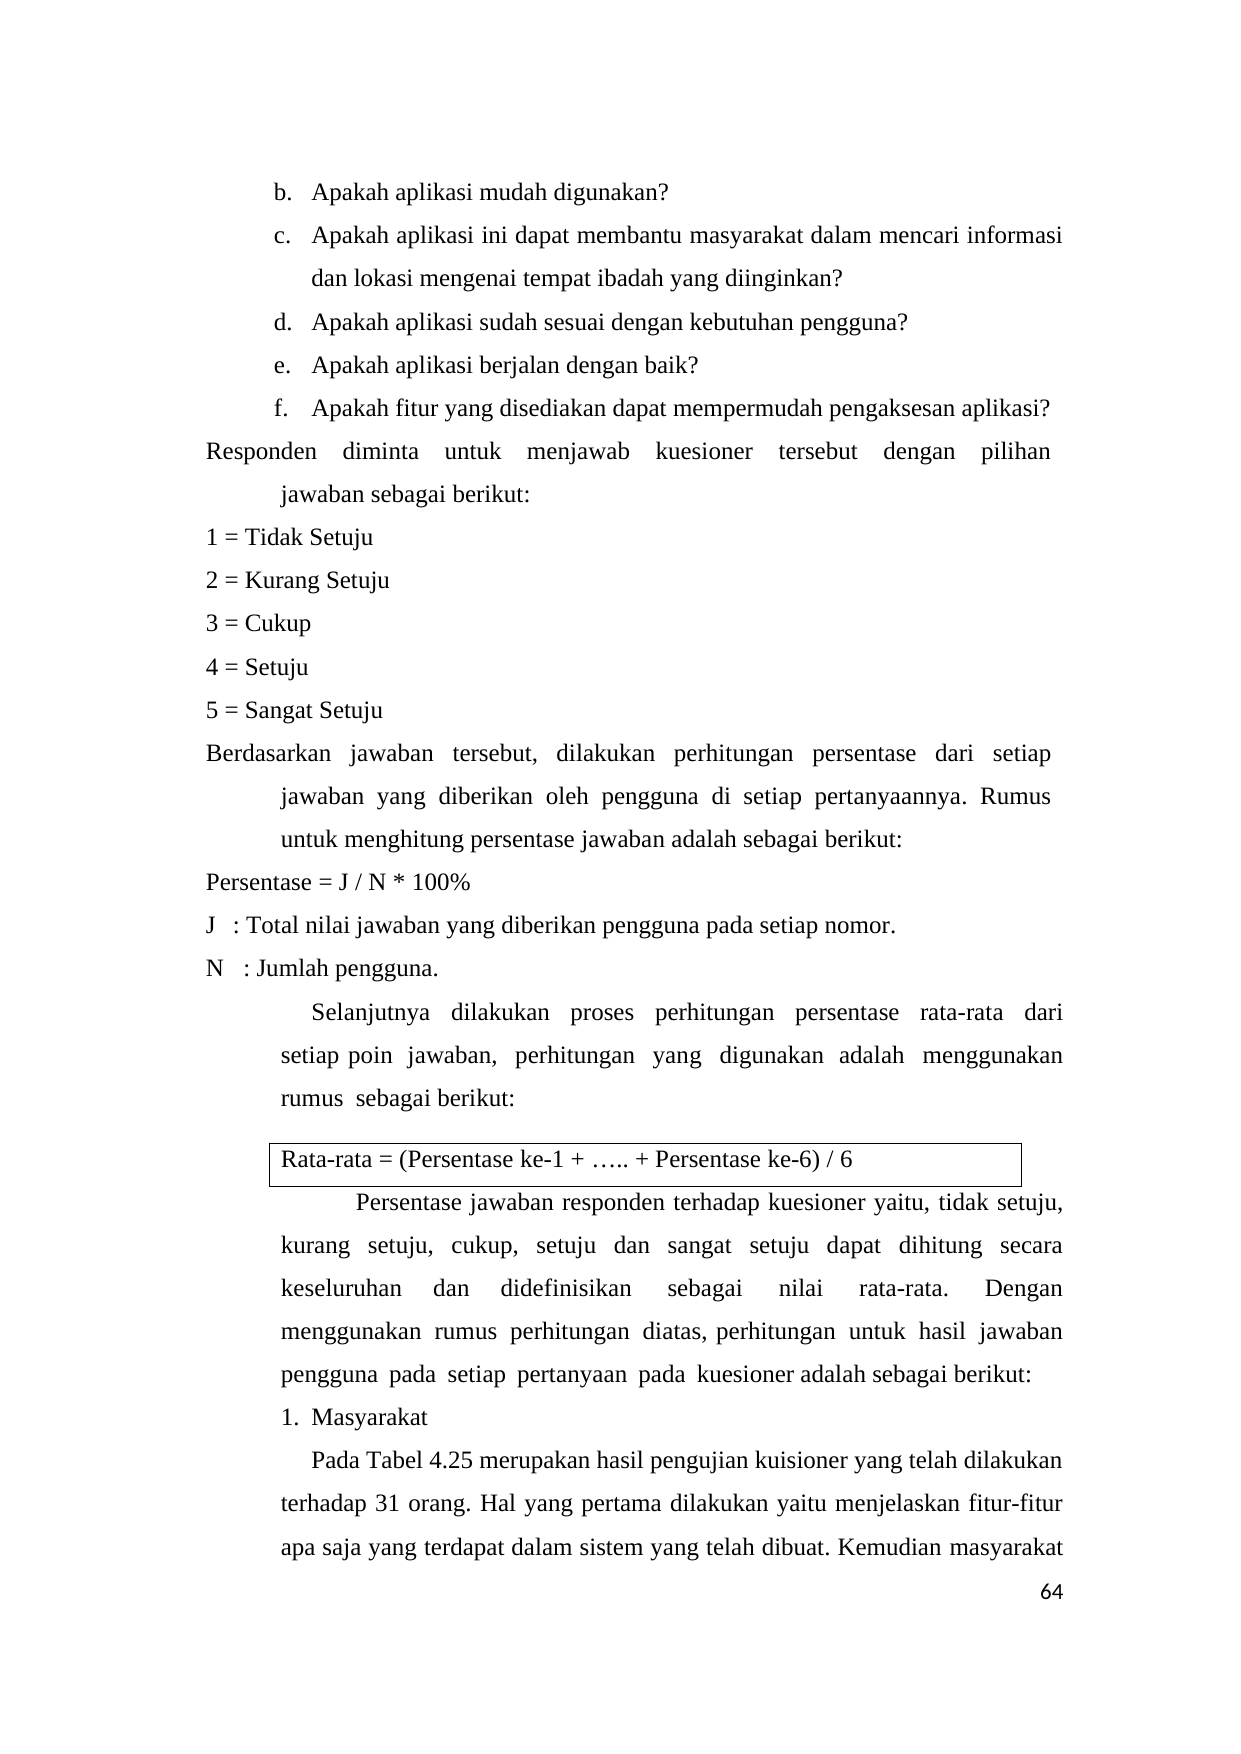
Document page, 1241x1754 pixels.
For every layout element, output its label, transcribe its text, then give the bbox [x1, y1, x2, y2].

text 2 = Kurang Setuju [206, 565, 1063, 594]
table_header Rata-rata = (Persentase ke-1 + ….. + Persentase ke-6) / 6 [270, 1144, 1021, 1186]
list Apakah fitur yang disediakan dapat mempermudah pengaksesan aplikasi? [274, 393, 1063, 422]
text 3 = Cukup [206, 608, 1063, 637]
text Selanjutnya dilakukan proses perhitungan persentase rata-rata dari setiap poin jawaban, perhitungan yang digunakan adalah menggunakan rumus sebagai berikut: [281, 997, 1063, 1112]
list Apakah aplikasi berjalan dengan baik? [274, 350, 1063, 378]
list Masyarakat [281, 1402, 1063, 1431]
text J : Total nilai jawaban yang diberikan pengguna pada setiap nomor. [206, 910, 1063, 939]
text 1 = Tidak Setuju [206, 522, 1063, 551]
text Persentase = J / N * 100% [206, 867, 1063, 896]
text Responden diminta untuk menjawab kuesioner tersebut dengan pilihan jawaban sebagai berikut: [206, 436, 1051, 508]
text Berdasarkan jawaban tersebut, dilakukan perhitungan persentase dari setiap jawaban yang diberikan oleh pengguna di setiap pertanyaannya. Rumus untuk menghitung persentase jawaban adalah sebagai berikut: [206, 738, 1051, 853]
list Apakah aplikasi sudah sesuai dengan kebutuhan pengguna? [274, 307, 1063, 335]
list Apakah aplikasi mudah digunakan? [274, 177, 1063, 206]
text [281, 1445, 1063, 1560]
text Persentase jawaban responden terhadap kuesioner yaitu, tidak setuju, kurang setuju, cukup, setuju dan sangat setuju dapat dihitung secara keseluruhan dan didefinisikan sebagai nilai rata-rata. Dengan menggunakan rumus perhitungan diatas, perhitungan untuk hasil jawaban pengguna pada setiap pertanyaan pada kuesioner adalah sebagai berikut: [281, 1187, 1063, 1388]
text 5 = Sangat Setuju [206, 695, 1063, 723]
list Apakah aplikasi ini dapat membantu masyarakat dalam mencari informasi dan lokasi mengenai tempat ibadah yang diinginkan? [274, 220, 1063, 292]
text N : Jumlah pengguna. [206, 953, 1063, 982]
text 4 = Setuju [206, 652, 1063, 680]
